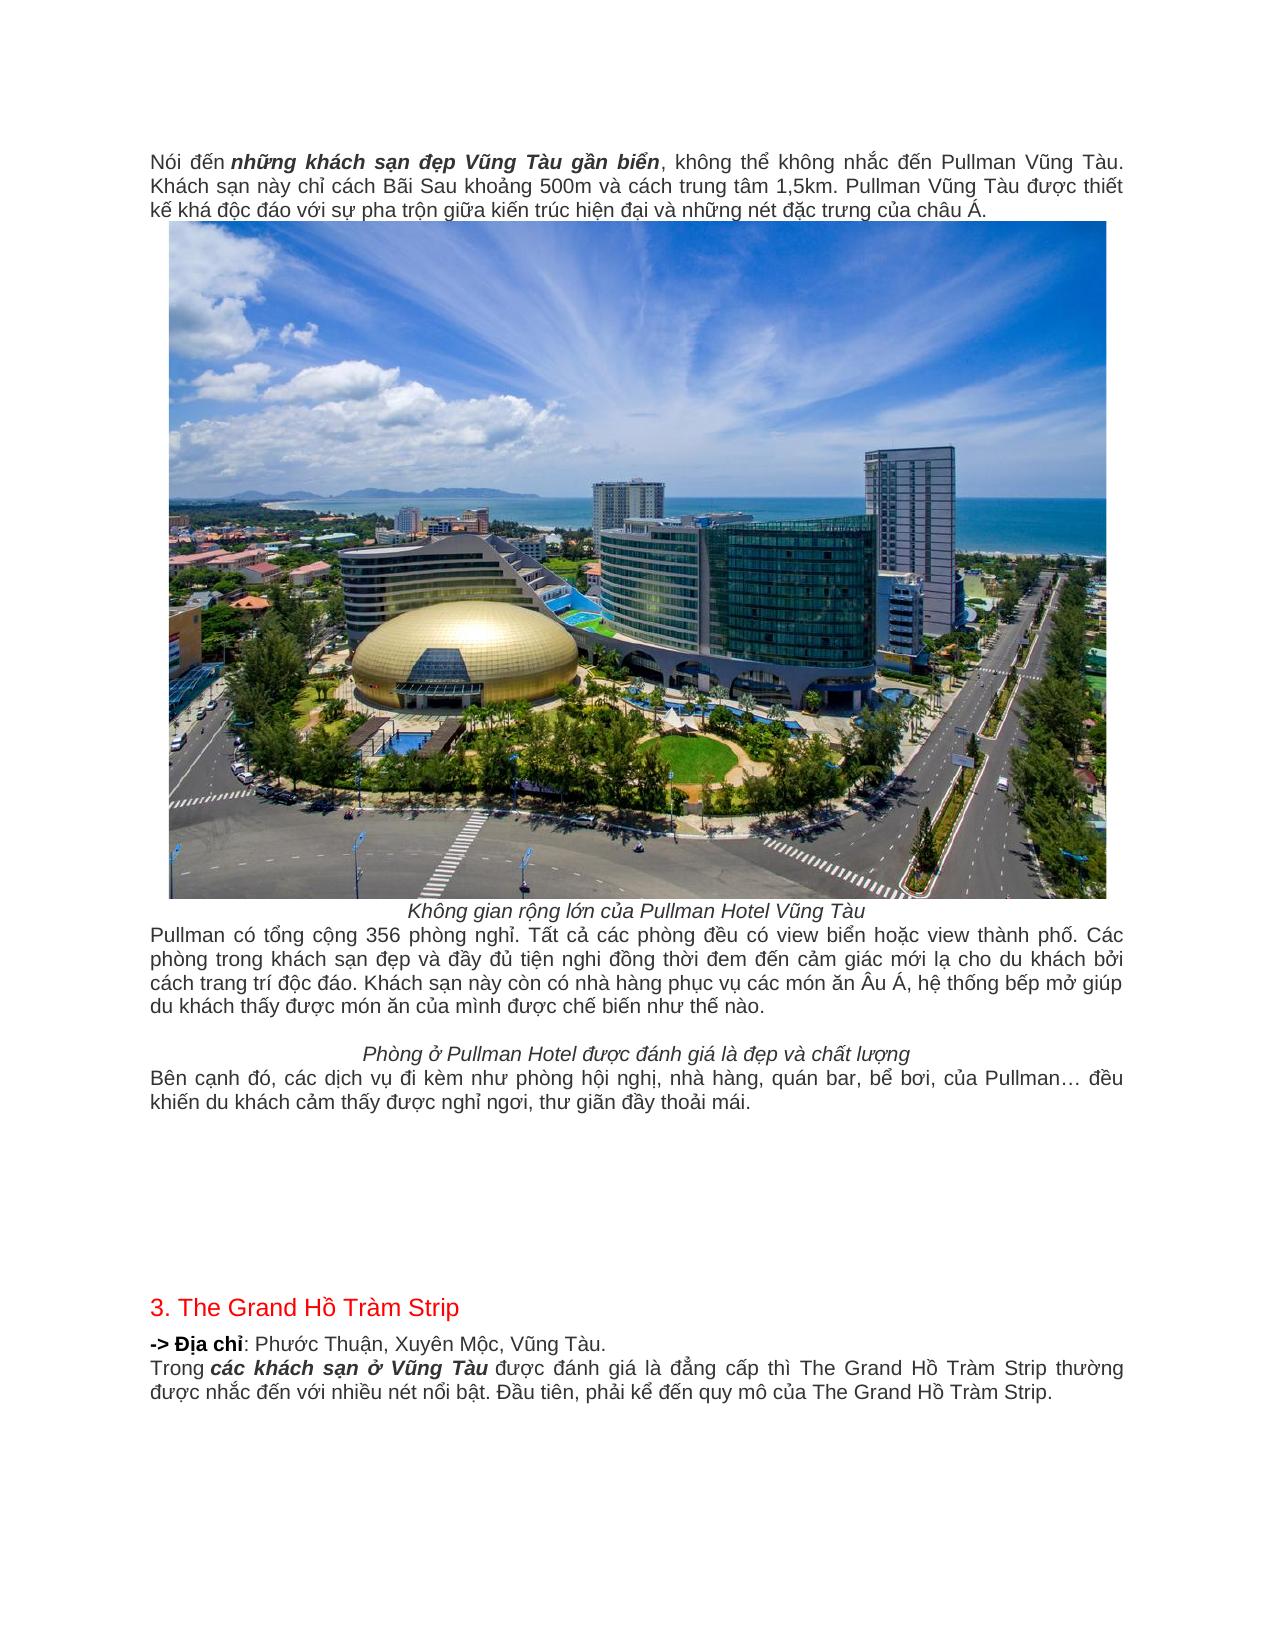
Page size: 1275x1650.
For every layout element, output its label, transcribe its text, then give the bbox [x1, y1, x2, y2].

text Phòng ở Pullman Hotel được đánh giá là đẹp và chất lượng [150, 1042, 1125, 1066]
text Nói đến những khách sạn đẹp Vũng Tàu gần biển, không thể không nhắc đến Pullman Vũng Tàu. Khách sạn này chỉ cách Bãi Sau khoảng 500m và cách trung tâm 1,5km. Pullman Vũng Tàu được thiết kế khá độc đáo với sự pha trộn giữa kiến trúc hiện đại và những nét đặc trưng của châu Á. [150, 150, 1125, 222]
text Không gian rộng lớn của Pullman Hotel Vũng Tàu [150, 898, 1125, 922]
text Pullman có tổng cộng 356 phòng nghỉ. Tất cả các phòng đều có view biển hoặc view thành phố. Các phòng trong khách sạn đẹp và đầy đủ tiện nghi đồng thời đem đến cảm giác mới lạ cho du khách bởi cách trang trí độc đáo. Khách sạn này còn có nhà hàng phục vụ các món ăn Âu Á, hệ thống bếp mở giúp du khách thấy được món ăn của mình được chế biến như thế nào. [150, 922, 1125, 1018]
subtitle 3. The Grand Hồ Tràm Strip [150, 1293, 1125, 1322]
text Bên cạnh đó, các dịch vụ đi kèm như phòng hội nghị, nhà hàng, quán bar, bể bơi, của Pullman… đều khiến du khách cảm thấy được nghỉ ngơi, thư giãn đầy thoải mái. [150, 1066, 1125, 1114]
picture [168, 221, 1107, 899]
text Trong các khách sạn ở Vũng Tàu được đánh giá là đẳng cấp thì The Grand Hồ Tràm Strip thường được nhắc đến với nhiều nét nổi bật. Đầu tiên, phải kể đến quy mô của The Grand Hồ Tràm Strip. [150, 1356, 1125, 1404]
text -> Địa chỉ: Phước Thuận, Xuyên Mộc, Vũng Tàu. [150, 1332, 1125, 1356]
